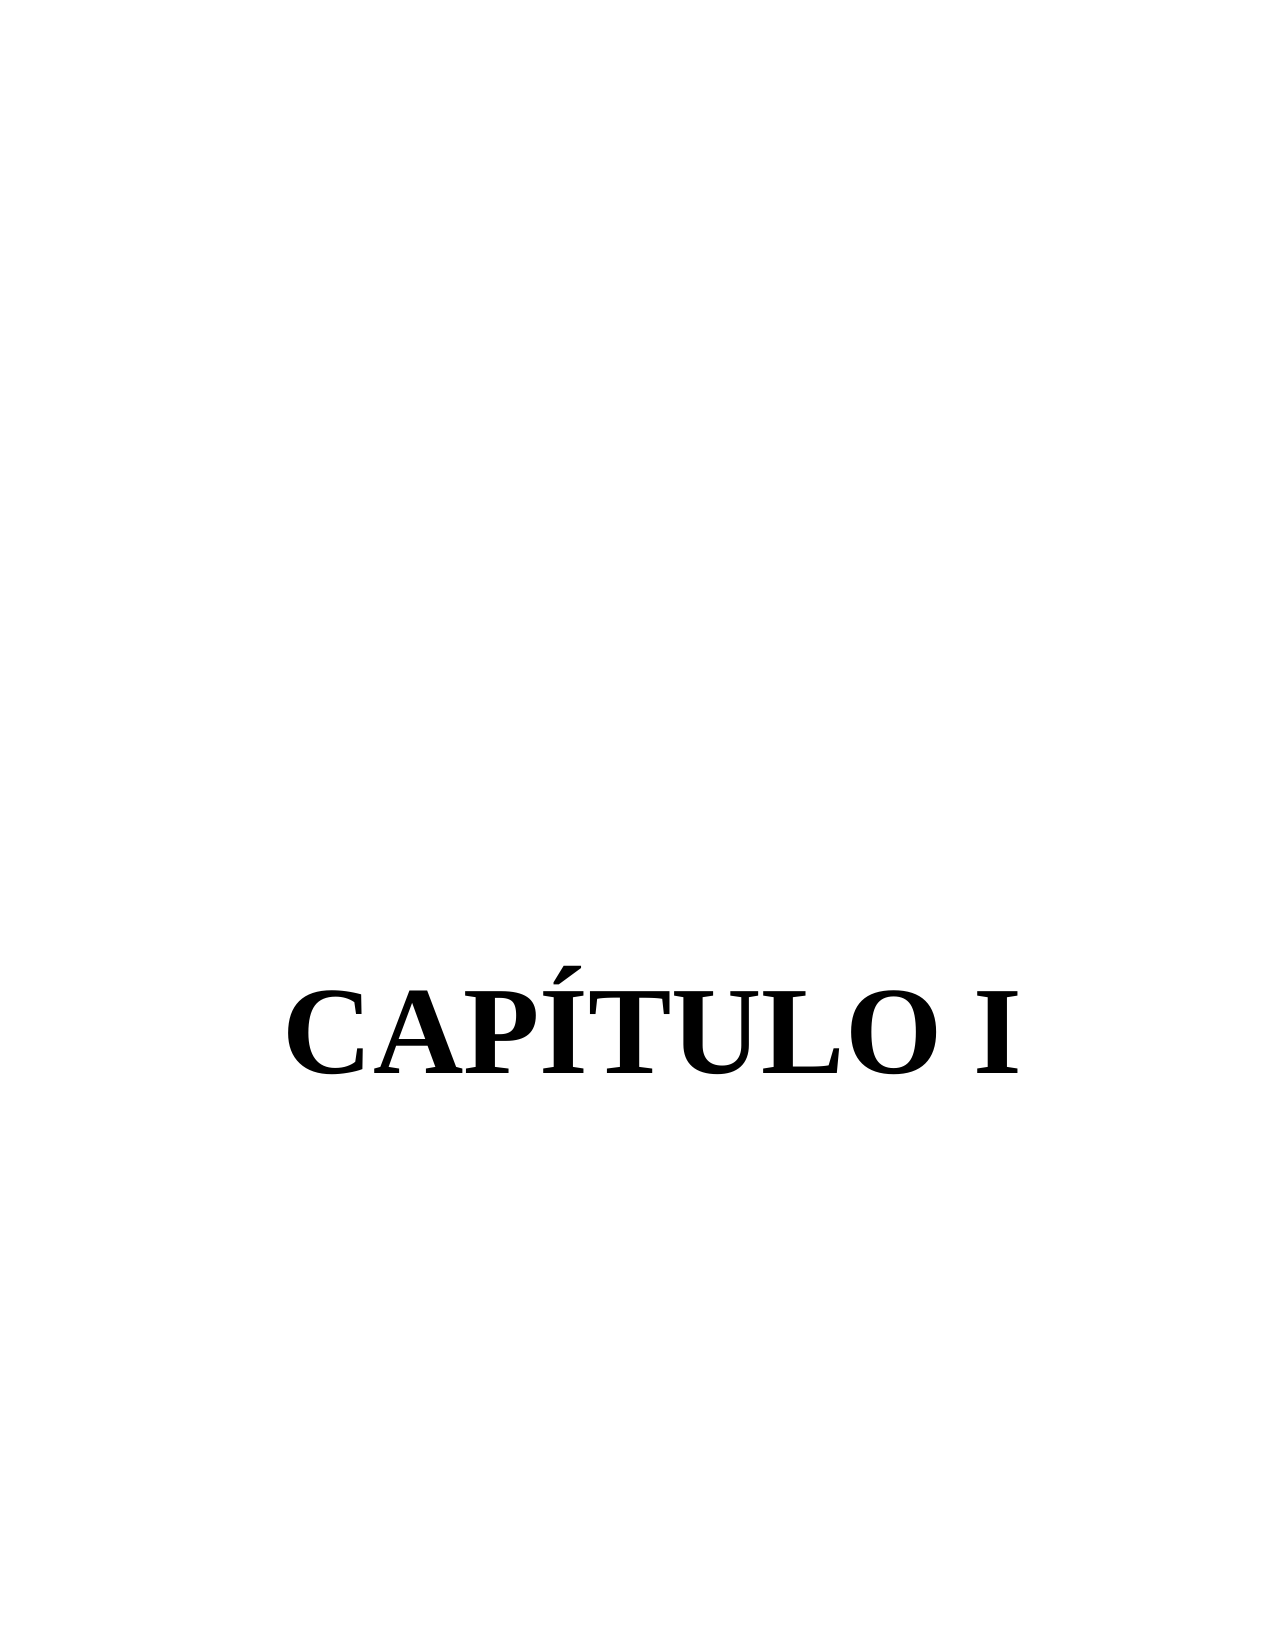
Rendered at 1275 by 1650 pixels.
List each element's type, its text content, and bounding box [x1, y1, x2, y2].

subtitle CAPÍTULO I [177, 957, 1128, 1101]
